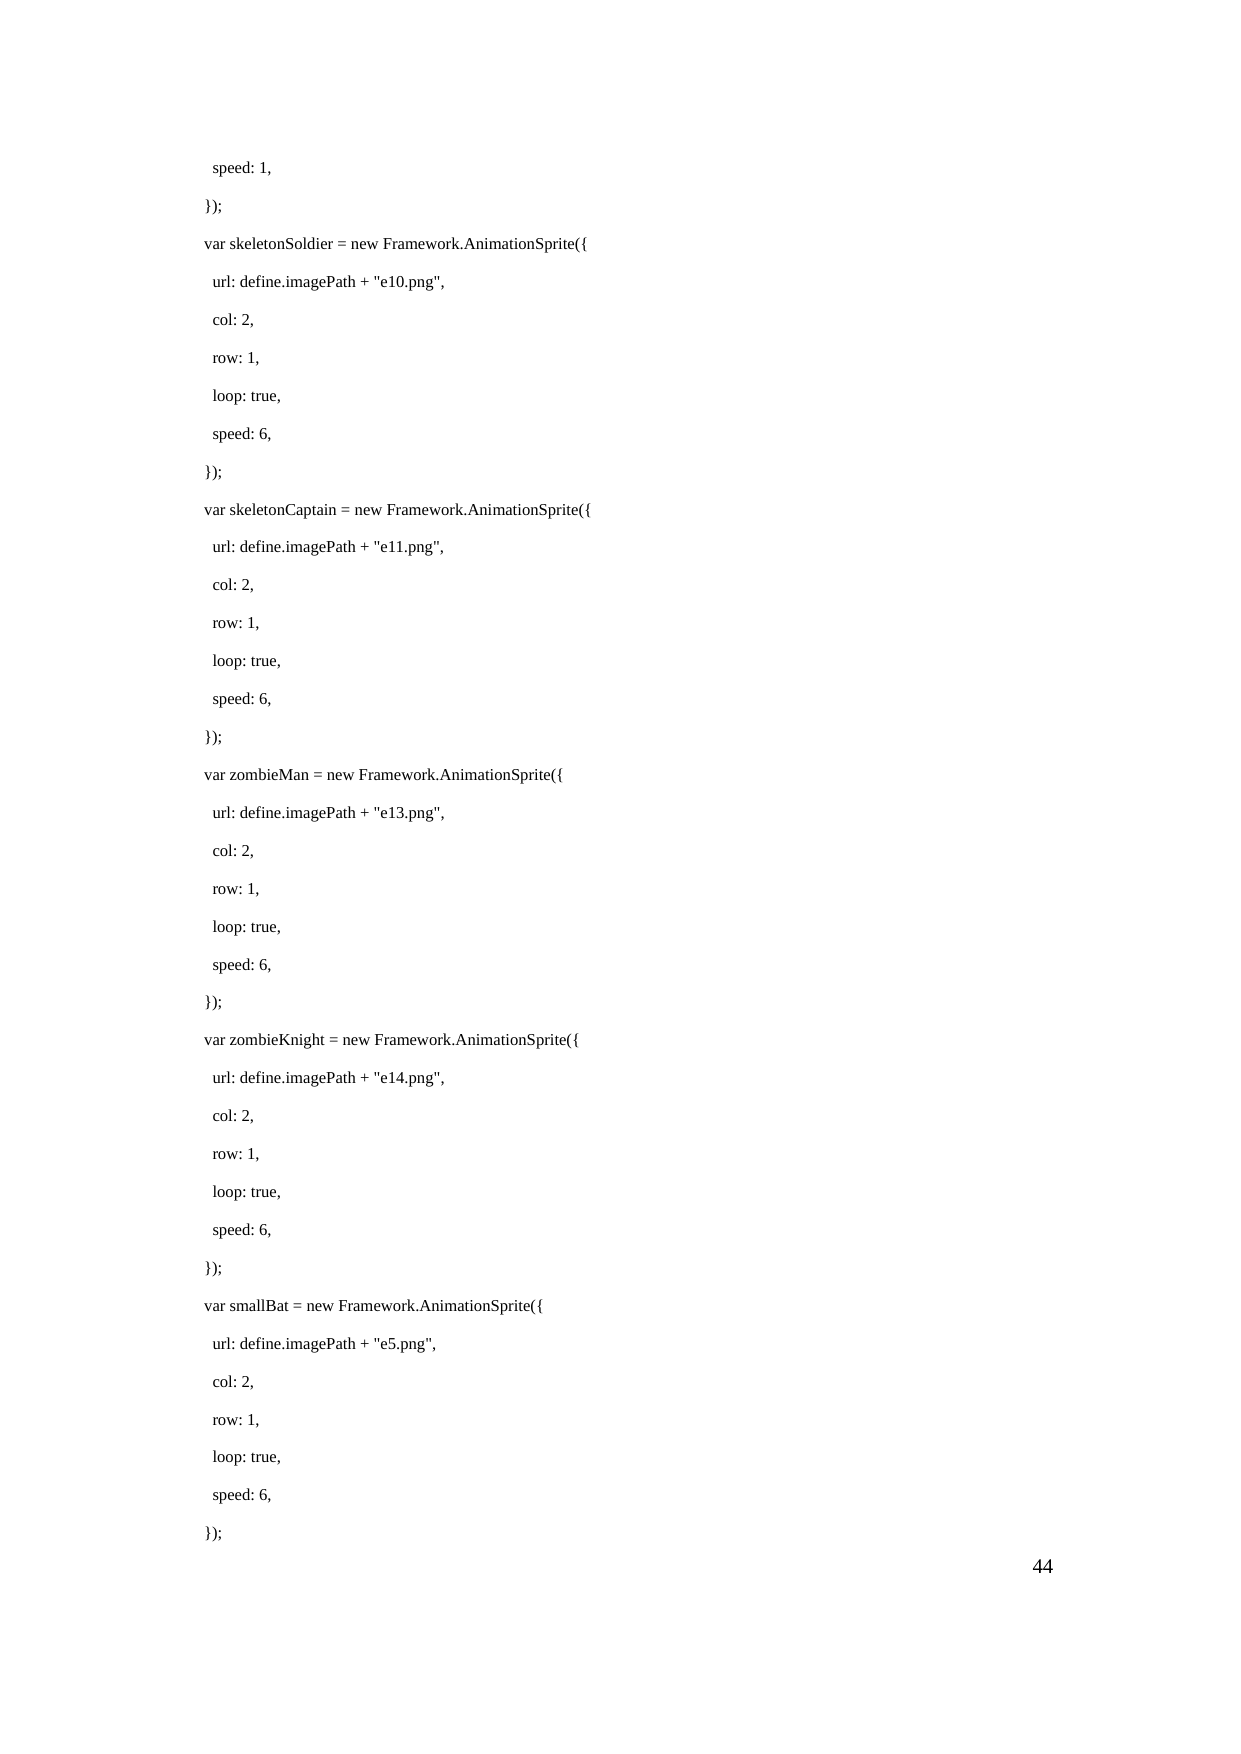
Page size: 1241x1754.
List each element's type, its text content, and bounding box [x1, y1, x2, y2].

text url: define.imagePath + "e13.png", [187, 803, 1053, 822]
text speed: 6, [187, 1485, 1053, 1504]
text loop: true, [187, 916, 1053, 936]
text url: define.imagePath + "e14.png", [187, 1068, 1053, 1087]
text speed: 6, [187, 423, 1053, 443]
text col: 2, [187, 1106, 1053, 1125]
text url: define.imagePath + "e11.png", [187, 537, 1053, 556]
text url: define.imagePath + "e10.png", [187, 272, 1053, 291]
text row: 1, [187, 878, 1053, 898]
text speed: 6, [187, 1220, 1053, 1239]
text col: 2, [187, 575, 1053, 594]
text loop: true, [187, 386, 1053, 405]
text speed: 6, [187, 954, 1053, 973]
text loop: true, [187, 1182, 1053, 1201]
text }); [187, 1258, 1053, 1277]
text }); [187, 1523, 1053, 1542]
text loop: true, [187, 651, 1053, 670]
text }); [187, 196, 1053, 215]
text col: 2, [187, 310, 1053, 329]
text loop: true, [187, 1447, 1053, 1466]
text var zombieKnight = new Framework.AnimationSprite({ [187, 1030, 1053, 1049]
text var skeletonSoldier = new Framework.AnimationSprite({ [187, 234, 1053, 253]
text col: 2, [187, 841, 1053, 860]
text row: 1, [187, 613, 1053, 632]
text col: 2, [187, 1371, 1053, 1391]
text var zombieMan = new Framework.AnimationSprite({ [187, 765, 1053, 784]
text }); [187, 461, 1053, 481]
text row: 1, [187, 348, 1053, 367]
text }); [187, 992, 1053, 1011]
text row: 1, [187, 1144, 1053, 1163]
text var skeletonCaptain = new Framework.AnimationSprite({ [187, 499, 1053, 518]
text speed: 6, [187, 689, 1053, 708]
text url: define.imagePath + "e5.png", [187, 1333, 1053, 1353]
text }); [187, 727, 1053, 746]
text speed: 1, [187, 158, 1053, 177]
text var smallBat = new Framework.AnimationSprite({ [187, 1296, 1053, 1315]
text row: 1, [187, 1409, 1053, 1428]
